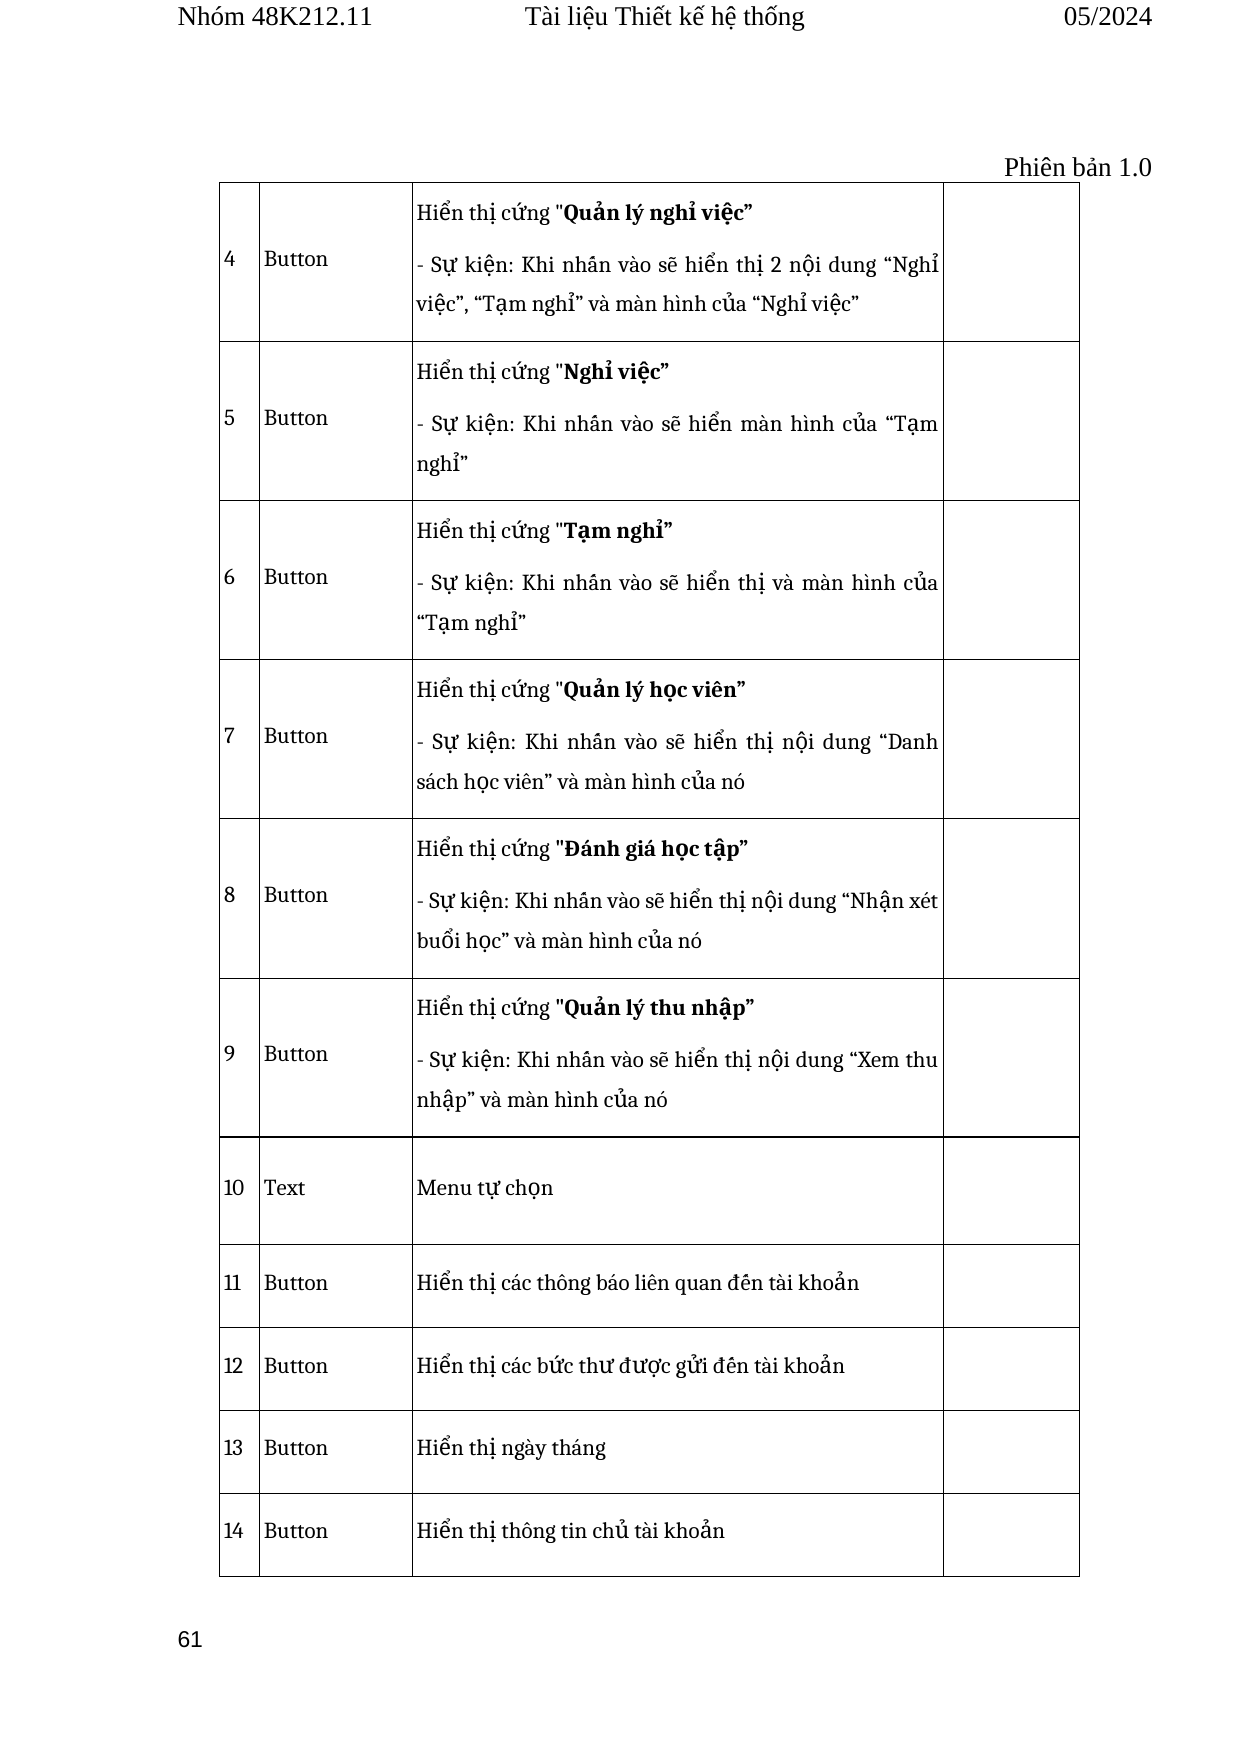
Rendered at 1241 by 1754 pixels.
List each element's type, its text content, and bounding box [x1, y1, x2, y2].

table_cell Text [260, 1138, 412, 1244]
table_cell 7 [220, 660, 259, 818]
table_cell Button [260, 1411, 412, 1493]
table_cell [944, 1411, 1079, 1493]
table_cell Menu tự chọn [413, 1138, 943, 1244]
table_cell [944, 979, 1079, 1136]
table_cell Button [260, 660, 412, 818]
table_cell [944, 342, 1079, 500]
table_cell 14 [220, 1494, 259, 1576]
table_cell Hiển thị cứng "Quản lý nghỉ việc” - Sự kiện: Khi nhấn vào sẽ hiển thị 2 nội dung “Nghỉ việc”, “Tạm nghỉ” và màn hình của “Nghỉ việc” [413, 183, 943, 341]
table_cell Button [260, 342, 412, 500]
table_cell Hiển thị cứng "Nghỉ việc” - Sự kiện: Khi nhấn vào sẽ hiển màn hình của “Tạm nghỉ” [413, 342, 943, 500]
table_cell [944, 819, 1079, 977]
table_cell Hiển thị ngày tháng [413, 1411, 943, 1493]
table_cell 10 [220, 1138, 259, 1244]
table_cell Hiển thị thông tin chủ tài khoản [413, 1494, 943, 1576]
table_cell Hiển thị các thông báo liên quan đến tài khoản [413, 1245, 943, 1327]
table_cell [944, 1245, 1079, 1327]
table_cell Button [260, 979, 412, 1136]
table_cell Hiển thị cứng "Đánh giá học tập” - Sự kiện: Khi nhấn vào sẽ hiển thị nội dung “Nhận xét buổi học” và màn hình của nó [413, 819, 943, 977]
table_cell Hiển thị các bức thư được gửi đến tài khoản [413, 1328, 943, 1410]
table_cell Button [260, 1494, 412, 1576]
table_cell 8 [220, 819, 259, 977]
table_cell Button [260, 819, 412, 977]
table_cell 9 [220, 979, 259, 1136]
table_cell Button [260, 501, 412, 659]
table_cell [944, 183, 1079, 341]
table_cell Hiển thị cứng "Tạm nghỉ” - Sự kiện: Khi nhấn vào sẽ hiển thị và màn hình của “Tạm nghỉ” [413, 501, 943, 659]
table_cell 13 [220, 1411, 259, 1493]
table_cell [944, 1494, 1079, 1576]
table_cell 4 [220, 183, 259, 341]
table_cell 5 [220, 342, 259, 500]
table_cell [944, 660, 1079, 818]
table_cell Button [260, 1245, 412, 1327]
table_cell 11 [220, 1245, 259, 1327]
table_cell 6 [220, 501, 259, 659]
table_cell Button [260, 183, 412, 341]
table_cell [944, 501, 1079, 659]
table_cell [944, 1138, 1079, 1244]
table_cell 12 [220, 1328, 259, 1410]
table_cell Hiển thị cứng "Quản lý thu nhập” - Sự kiện: Khi nhấn vào sẽ hiển thị nội dung “Xem thu nhập” và màn hình của nó [413, 979, 943, 1136]
table_cell Hiển thị cứng "Quản lý học viên” - Sự kiện: Khi nhấn vào sẽ hiển thị nội dung “Danh sách học viên” và màn hình của nó [413, 660, 943, 818]
table_cell [944, 1328, 1079, 1410]
table_cell Button [260, 1328, 412, 1410]
